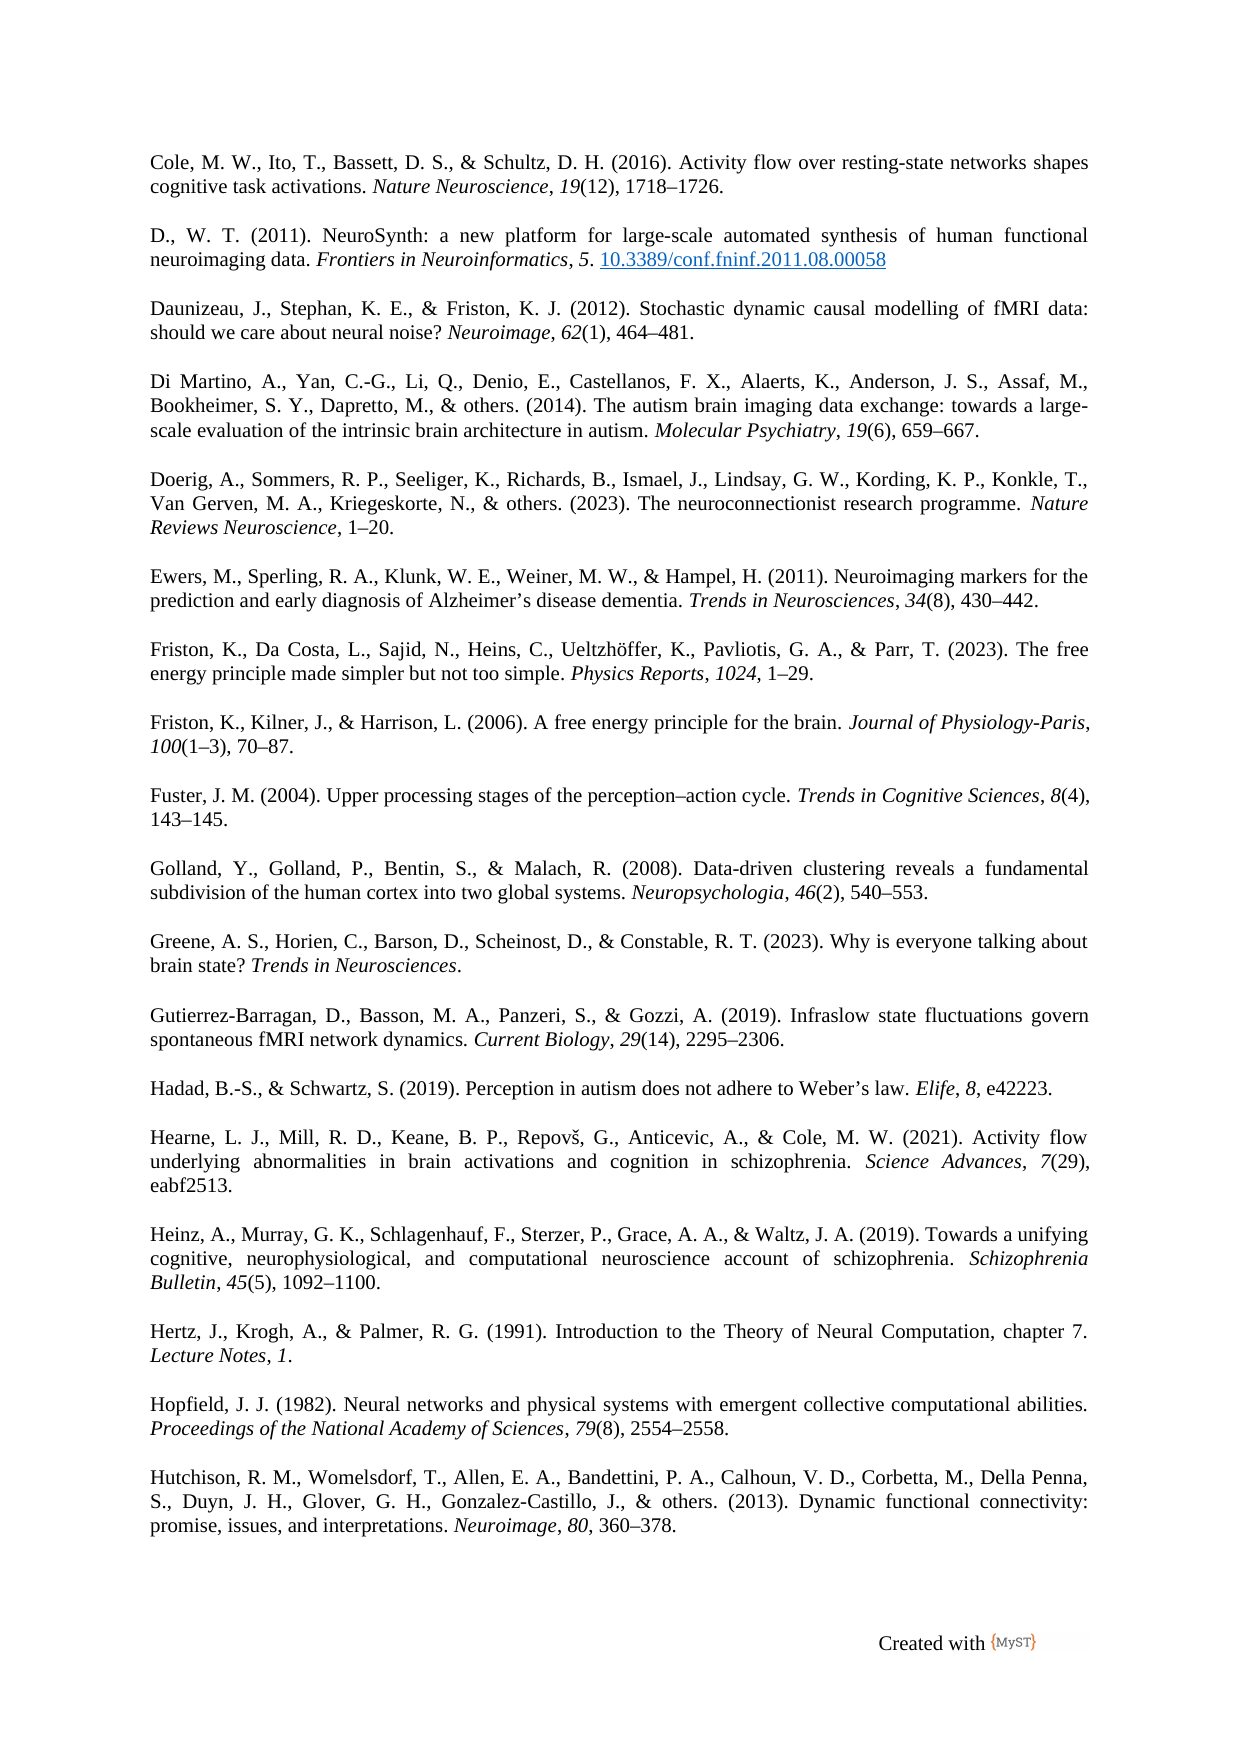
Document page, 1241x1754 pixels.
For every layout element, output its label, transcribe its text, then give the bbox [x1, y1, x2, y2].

text Heinz, A., Murray, G. K., Schlagenhauf, F., Sterzer, P., Grace, A. A., & Waltz, J. A. (2019). Towards a unifying cognitive, neurophysiological, and computational neuroscience account of schizophrenia. Schizophrenia Bulletin, 45(5), 1092–1100. [150, 1222, 1090, 1294]
text Friston, K., Da Costa, L., Sajid, N., Heins, C., Ueltzhöffer, K., Pavliotis, G. A., & Parr, T. (2023). The free energy principle made simpler but not too simple. Physics Reports, 1024, 1–29. [150, 637, 1090, 685]
text Golland, Y., Golland, P., Bentin, S., & Malach, R. (2008). Data-driven clustering reveals a fundamental subdivision of the human cortex into two global systems. Neuropsychologia, 46(2), 540–553. [150, 856, 1090, 904]
text Daunizeau, J., Stephan, K. E., & Friston, K. J. (2012). Stochastic dynamic causal modelling of fMRI data: should we care about neural noise? Neuroimage, 62(1), 464–481. [150, 296, 1090, 344]
text Doerig, A., Sommers, R. P., Seeliger, K., Richards, B., Ismael, J., Lindsay, G. W., Kording, K. P., Konkle, T., Van Gerven, M. A., Kriegeskorte, N., & others. (2023). The neuroconnectionist research programme. Nature Reviews Neuroscience, 1–20. [150, 467, 1090, 539]
picture [990, 1633, 1091, 1651]
text Ewers, M., Sperling, R. A., Klunk, W. E., Weiner, M. W., & Hampel, H. (2011). Neuroimaging markers for the prediction and early diagnosis of Alzheimer’s disease dementia. Trends in Neurosciences, 34(8), 430–442. [150, 564, 1090, 612]
text Fuster, J. M. (2004). Upper processing stages of the perception–action cycle. Trends in Cognitive Sciences, 8(4), 143–145. [150, 783, 1090, 831]
text Cole, M. W., Ito, T., Bassett, D. S., & Schultz, D. H. (2016). Activity flow over resting-state networks shapes cognitive task activations. Nature Neuroscience, 19(12), 1718–1726. [150, 150, 1090, 198]
text Hertz, J., Krogh, A., & Palmer, R. G. (1991). Introduction to the Theory of Neural Computation, chapter 7. Lecture Notes, 1. [150, 1319, 1090, 1367]
text Hadad, B.-S., & Schwartz, S. (2019). Perception in autism does not adhere to Weber’s law. Elife, 8, e42223. [150, 1076, 1090, 1100]
text Hopfield, J. J. (1982). Neural networks and physical systems with emergent collective computational abilities. Proceedings of the National Academy of Sciences, 79(8), 2554–2558. [150, 1392, 1090, 1440]
text Di Martino, A., Yan, C.-G., Li, Q., Denio, E., Castellanos, F. X., Alaerts, K., Anderson, J. S., Assaf, M., Bookheimer, S. Y., Dapretto, M., & others. (2014). The autism brain imaging data exchange: towards a large-scale evaluation of the intrinsic brain architecture in autism. Molecular Psychiatry, 19(6), 659–667. [150, 369, 1090, 442]
text Hearne, L. J., Mill, R. D., Keane, B. P., Repovš, G., Anticevic, A., & Cole, M. W. (2021). Activity flow underlying abnormalities in brain activations and cognition in schizophrenia. Science Advances, 7(29), eabf2513. [150, 1125, 1090, 1197]
text Gutierrez-Barragan, D., Basson, M. A., Panzeri, S., & Gozzi, A. (2019). Infraslow state fluctuations govern spontaneous fMRI network dynamics. Current Biology, 29(14), 2295–2306. [150, 1002, 1090, 1051]
text Friston, K., Kilner, J., & Harrison, L. (2006). A free energy principle for the brain. Journal of Physiology-Paris, 100(1–3), 70–87. [150, 710, 1090, 758]
text Hutchison, R. M., Womelsdorf, T., Allen, E. A., Bandettini, P. A., Calhoun, V. D., Corbetta, M., Della Penna, S., Duyn, J. H., Glover, G. H., Gonzalez-Castillo, J., & others. (2013). Dynamic functional connectivity: promise, issues, and interpretations. Neuroimage, 80, 360–378. [150, 1465, 1090, 1537]
text D., W. T. (2011). NeuroSynth: a new platform for large-scale automated synthesis of human functional neuroimaging data. Frontiers in Neuroinformatics, 5. 10.3389/conf.fninf.2011.08.00058 [150, 223, 1090, 271]
text Greene, A. S., Horien, C., Barson, D., Scheinost, D., & Constable, R. T. (2023). Why is everyone talking about brain state? Trends in Neurosciences. [150, 929, 1090, 977]
